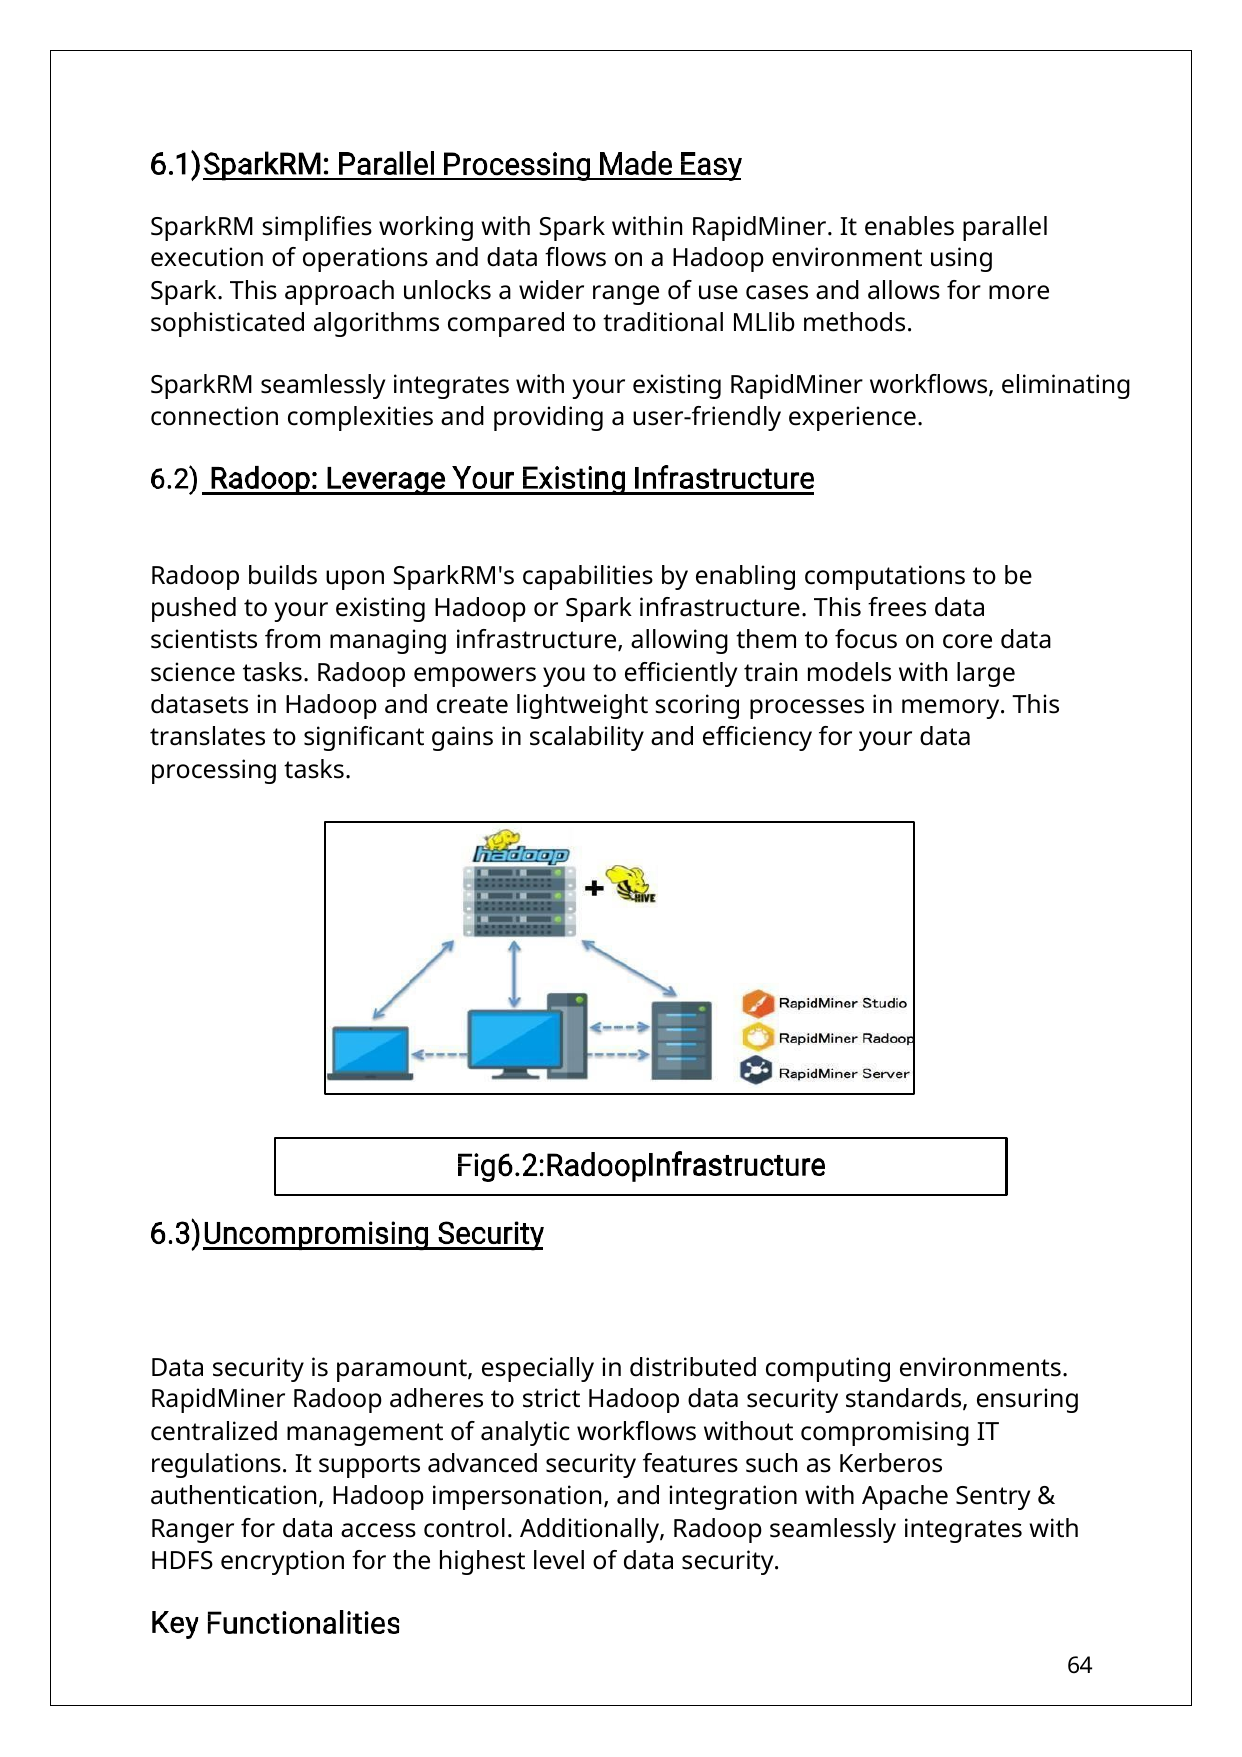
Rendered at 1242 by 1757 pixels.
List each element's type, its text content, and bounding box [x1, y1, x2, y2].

text SparkRM seamlessly integrates with your existing RapidMiner workflows, eliminating connection complexities and providing a user-friendly experience. [150, 367, 1156, 432]
text Radoop builds upon SparkRM's capabilities by enabling computations to be pushed to your existing Hadoop or Spark infrastructure. This frees data scientists from managing infrastructure, allowing them to focus on core data science tasks. Radoop empowers you to efficiently train models with large datasets in Hadoop and create lightweight scoring processes in memory. This translates to significant gains in scalability and efficiency for your data processing tasks. [150, 559, 1095, 786]
picture [523, 466, 592, 489]
text SparkRM simplifies working with Spark within RapidMiner. It enables parallel execution of operations and data flows on a Hadoop environment using Spark. This approach unlocks a wider range of use cases and allows for more sophisticated algorithms compared to traditional MLlib methods. [150, 209, 1054, 339]
picture [635, 465, 814, 489]
picture [339, 152, 397, 175]
picture [595, 471, 625, 492]
picture [207, 1610, 400, 1634]
picture [458, 1152, 646, 1182]
picture [452, 466, 503, 489]
text Data security is paramount, especially in distributed computing environments. RapidMiner Radoop adheres to strict Hadoop data security standards, ensuring centralized management of analytic workflows without compromising IT regulations. It supports advanced security features such as Kerberos authentication, Hadoop impersonation, and integration with Apache Sentry & Ranger for data access control. Additionally, Radoop seamlessly integrates with HDFS encryption for the highest level of data security. [150, 1350, 1087, 1577]
picture [326, 823, 913, 1093]
picture [444, 152, 590, 178]
picture [600, 152, 622, 175]
picture [407, 151, 434, 175]
picture [625, 151, 672, 175]
picture [151, 152, 173, 175]
picture [151, 465, 197, 495]
picture [681, 152, 742, 181]
picture [152, 1611, 199, 1639]
picture [151, 1218, 544, 1251]
picture [649, 1151, 825, 1176]
